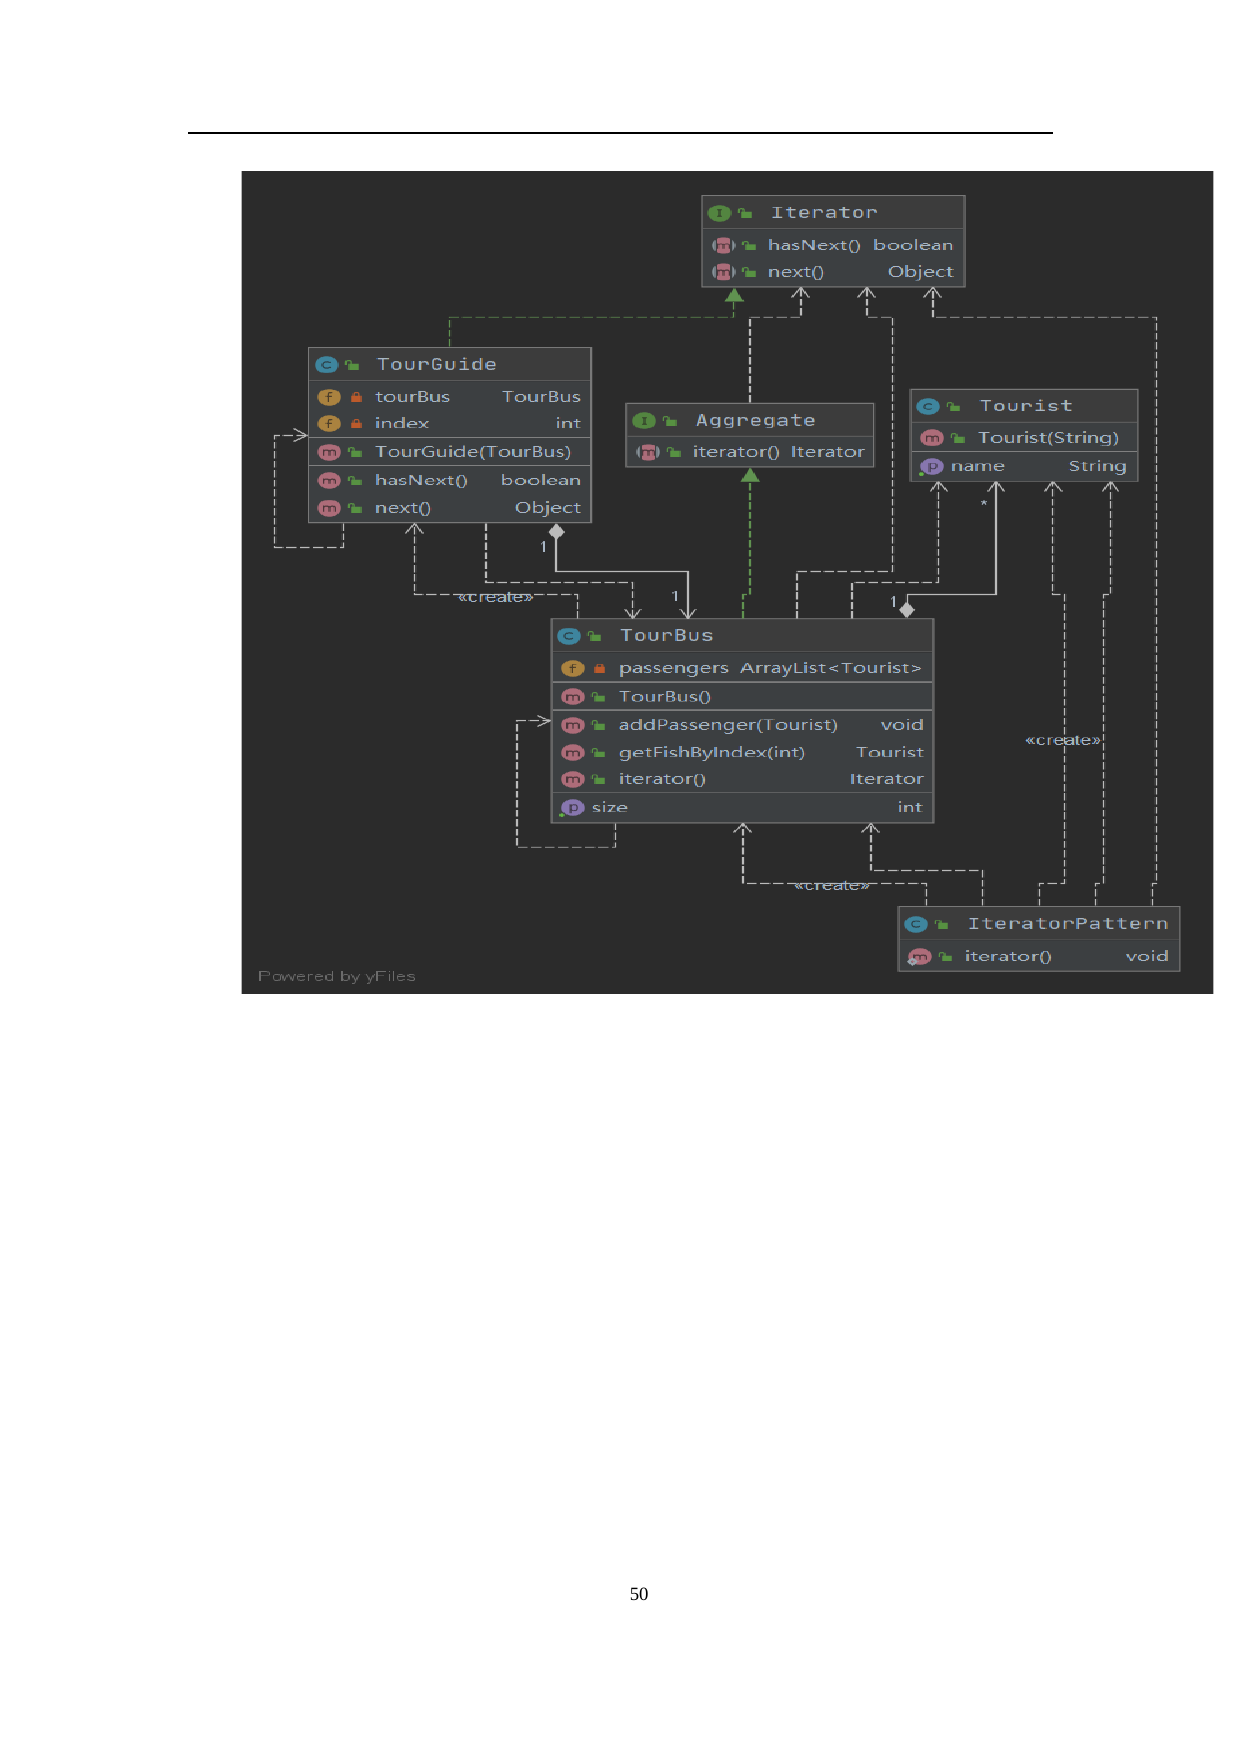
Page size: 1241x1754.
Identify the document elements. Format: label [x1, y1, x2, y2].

picture [241, 171, 1214, 994]
